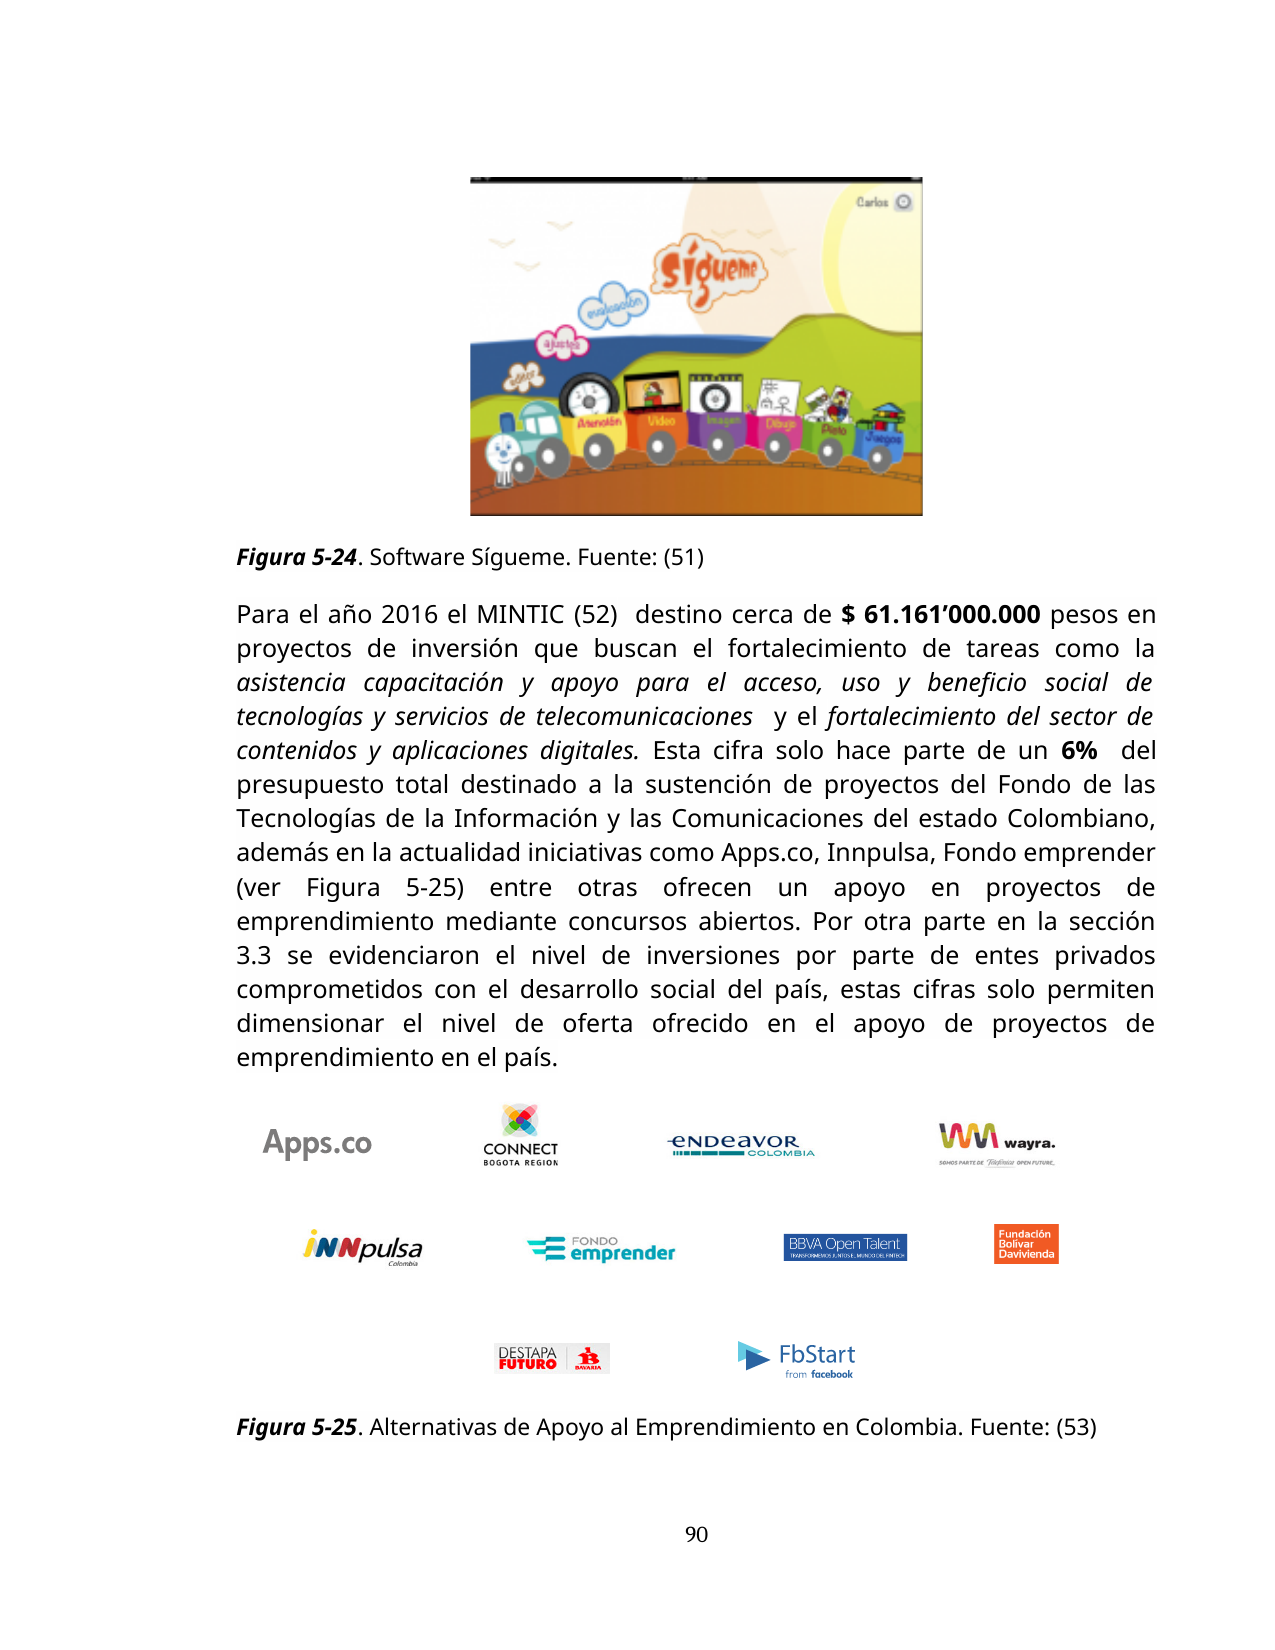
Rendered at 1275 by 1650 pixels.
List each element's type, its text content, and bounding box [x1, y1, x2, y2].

picture [470, 177, 923, 516]
picture [236, 1100, 1128, 1386]
text Figura 5-24. Software Sígueme. Fuente: [671, 540, 1157, 572]
